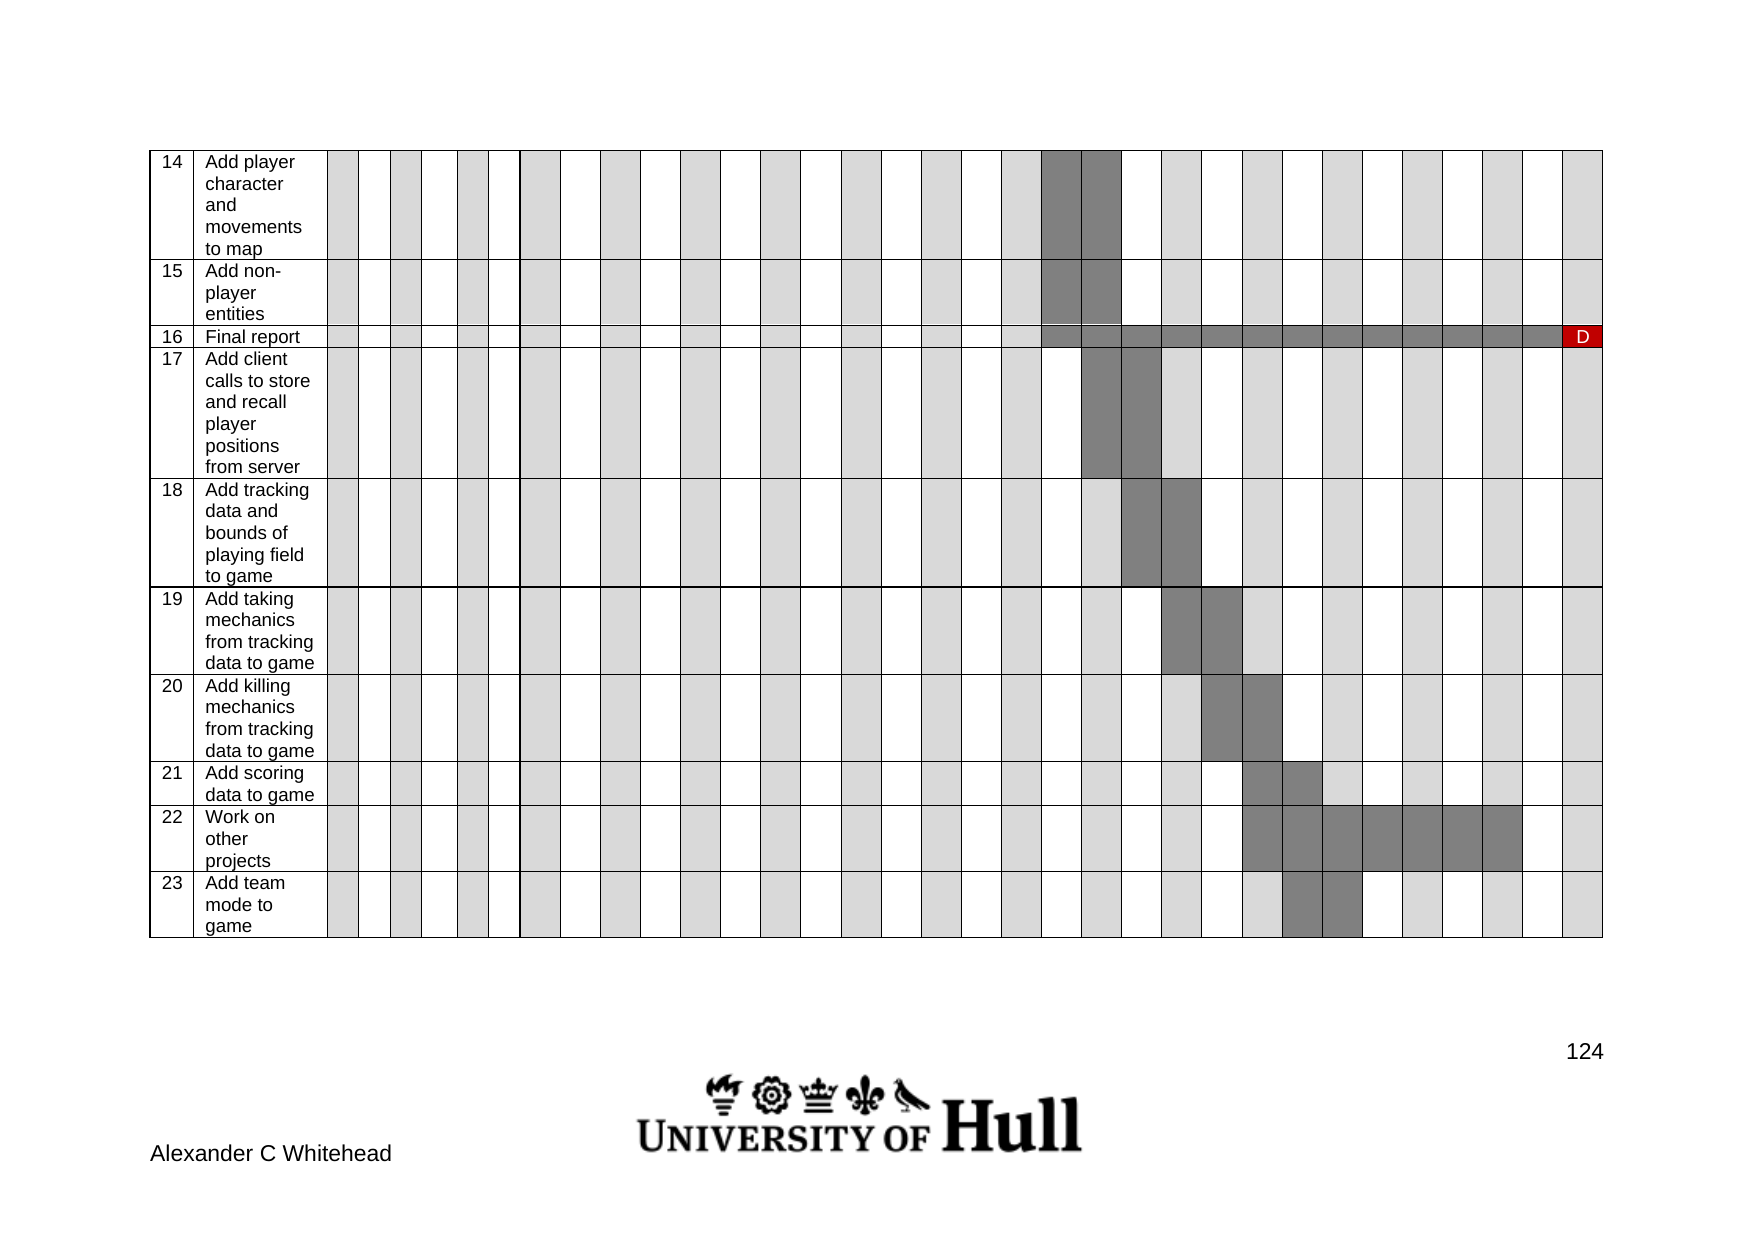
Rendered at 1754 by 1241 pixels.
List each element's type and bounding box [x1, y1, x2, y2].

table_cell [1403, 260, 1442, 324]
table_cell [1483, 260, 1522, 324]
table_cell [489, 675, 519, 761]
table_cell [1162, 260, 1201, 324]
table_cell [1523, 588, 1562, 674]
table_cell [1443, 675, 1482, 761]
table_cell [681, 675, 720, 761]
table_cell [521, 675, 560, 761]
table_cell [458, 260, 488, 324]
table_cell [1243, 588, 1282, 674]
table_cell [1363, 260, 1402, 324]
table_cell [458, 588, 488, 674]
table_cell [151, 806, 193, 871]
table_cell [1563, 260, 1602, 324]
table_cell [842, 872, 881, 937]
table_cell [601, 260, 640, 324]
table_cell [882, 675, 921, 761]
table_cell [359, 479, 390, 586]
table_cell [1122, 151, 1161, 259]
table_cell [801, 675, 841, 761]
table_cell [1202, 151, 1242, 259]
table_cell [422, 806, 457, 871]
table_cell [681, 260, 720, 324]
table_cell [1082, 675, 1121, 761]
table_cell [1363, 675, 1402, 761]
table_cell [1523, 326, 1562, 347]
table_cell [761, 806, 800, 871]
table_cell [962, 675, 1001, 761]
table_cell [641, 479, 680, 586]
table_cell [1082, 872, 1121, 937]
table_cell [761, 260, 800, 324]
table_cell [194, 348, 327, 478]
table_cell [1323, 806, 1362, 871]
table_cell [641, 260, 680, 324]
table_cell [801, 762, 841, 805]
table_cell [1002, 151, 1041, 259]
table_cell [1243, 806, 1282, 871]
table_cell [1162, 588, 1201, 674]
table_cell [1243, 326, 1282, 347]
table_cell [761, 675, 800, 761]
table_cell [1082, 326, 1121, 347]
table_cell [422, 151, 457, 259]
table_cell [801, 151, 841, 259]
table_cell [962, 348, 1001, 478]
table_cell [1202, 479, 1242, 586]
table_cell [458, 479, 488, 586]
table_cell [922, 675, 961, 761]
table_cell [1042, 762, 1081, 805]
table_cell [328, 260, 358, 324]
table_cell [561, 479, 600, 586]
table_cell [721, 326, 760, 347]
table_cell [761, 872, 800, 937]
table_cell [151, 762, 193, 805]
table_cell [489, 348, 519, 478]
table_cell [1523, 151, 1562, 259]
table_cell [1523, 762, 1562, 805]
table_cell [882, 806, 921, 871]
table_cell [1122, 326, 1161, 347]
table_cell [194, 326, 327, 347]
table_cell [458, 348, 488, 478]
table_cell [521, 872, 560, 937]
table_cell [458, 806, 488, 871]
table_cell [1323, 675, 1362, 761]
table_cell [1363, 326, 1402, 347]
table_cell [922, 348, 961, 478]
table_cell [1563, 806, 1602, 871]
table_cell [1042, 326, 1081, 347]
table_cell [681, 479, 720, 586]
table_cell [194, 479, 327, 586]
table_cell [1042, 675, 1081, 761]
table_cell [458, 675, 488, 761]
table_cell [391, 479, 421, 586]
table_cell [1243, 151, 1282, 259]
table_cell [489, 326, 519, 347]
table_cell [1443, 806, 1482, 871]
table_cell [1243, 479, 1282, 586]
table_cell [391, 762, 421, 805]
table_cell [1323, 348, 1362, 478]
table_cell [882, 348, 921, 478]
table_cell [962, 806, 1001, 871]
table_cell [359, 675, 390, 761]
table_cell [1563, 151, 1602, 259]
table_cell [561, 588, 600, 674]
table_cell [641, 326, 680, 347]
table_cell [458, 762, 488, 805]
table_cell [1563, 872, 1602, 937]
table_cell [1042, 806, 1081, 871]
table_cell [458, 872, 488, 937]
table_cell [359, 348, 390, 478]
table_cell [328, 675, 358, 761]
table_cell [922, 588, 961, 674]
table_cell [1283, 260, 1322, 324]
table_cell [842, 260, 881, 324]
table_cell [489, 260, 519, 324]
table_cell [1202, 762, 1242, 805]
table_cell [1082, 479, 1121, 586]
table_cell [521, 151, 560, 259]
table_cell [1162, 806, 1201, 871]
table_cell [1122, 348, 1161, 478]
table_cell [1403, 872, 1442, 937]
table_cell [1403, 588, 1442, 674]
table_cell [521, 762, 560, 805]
picture [630, 1064, 1091, 1162]
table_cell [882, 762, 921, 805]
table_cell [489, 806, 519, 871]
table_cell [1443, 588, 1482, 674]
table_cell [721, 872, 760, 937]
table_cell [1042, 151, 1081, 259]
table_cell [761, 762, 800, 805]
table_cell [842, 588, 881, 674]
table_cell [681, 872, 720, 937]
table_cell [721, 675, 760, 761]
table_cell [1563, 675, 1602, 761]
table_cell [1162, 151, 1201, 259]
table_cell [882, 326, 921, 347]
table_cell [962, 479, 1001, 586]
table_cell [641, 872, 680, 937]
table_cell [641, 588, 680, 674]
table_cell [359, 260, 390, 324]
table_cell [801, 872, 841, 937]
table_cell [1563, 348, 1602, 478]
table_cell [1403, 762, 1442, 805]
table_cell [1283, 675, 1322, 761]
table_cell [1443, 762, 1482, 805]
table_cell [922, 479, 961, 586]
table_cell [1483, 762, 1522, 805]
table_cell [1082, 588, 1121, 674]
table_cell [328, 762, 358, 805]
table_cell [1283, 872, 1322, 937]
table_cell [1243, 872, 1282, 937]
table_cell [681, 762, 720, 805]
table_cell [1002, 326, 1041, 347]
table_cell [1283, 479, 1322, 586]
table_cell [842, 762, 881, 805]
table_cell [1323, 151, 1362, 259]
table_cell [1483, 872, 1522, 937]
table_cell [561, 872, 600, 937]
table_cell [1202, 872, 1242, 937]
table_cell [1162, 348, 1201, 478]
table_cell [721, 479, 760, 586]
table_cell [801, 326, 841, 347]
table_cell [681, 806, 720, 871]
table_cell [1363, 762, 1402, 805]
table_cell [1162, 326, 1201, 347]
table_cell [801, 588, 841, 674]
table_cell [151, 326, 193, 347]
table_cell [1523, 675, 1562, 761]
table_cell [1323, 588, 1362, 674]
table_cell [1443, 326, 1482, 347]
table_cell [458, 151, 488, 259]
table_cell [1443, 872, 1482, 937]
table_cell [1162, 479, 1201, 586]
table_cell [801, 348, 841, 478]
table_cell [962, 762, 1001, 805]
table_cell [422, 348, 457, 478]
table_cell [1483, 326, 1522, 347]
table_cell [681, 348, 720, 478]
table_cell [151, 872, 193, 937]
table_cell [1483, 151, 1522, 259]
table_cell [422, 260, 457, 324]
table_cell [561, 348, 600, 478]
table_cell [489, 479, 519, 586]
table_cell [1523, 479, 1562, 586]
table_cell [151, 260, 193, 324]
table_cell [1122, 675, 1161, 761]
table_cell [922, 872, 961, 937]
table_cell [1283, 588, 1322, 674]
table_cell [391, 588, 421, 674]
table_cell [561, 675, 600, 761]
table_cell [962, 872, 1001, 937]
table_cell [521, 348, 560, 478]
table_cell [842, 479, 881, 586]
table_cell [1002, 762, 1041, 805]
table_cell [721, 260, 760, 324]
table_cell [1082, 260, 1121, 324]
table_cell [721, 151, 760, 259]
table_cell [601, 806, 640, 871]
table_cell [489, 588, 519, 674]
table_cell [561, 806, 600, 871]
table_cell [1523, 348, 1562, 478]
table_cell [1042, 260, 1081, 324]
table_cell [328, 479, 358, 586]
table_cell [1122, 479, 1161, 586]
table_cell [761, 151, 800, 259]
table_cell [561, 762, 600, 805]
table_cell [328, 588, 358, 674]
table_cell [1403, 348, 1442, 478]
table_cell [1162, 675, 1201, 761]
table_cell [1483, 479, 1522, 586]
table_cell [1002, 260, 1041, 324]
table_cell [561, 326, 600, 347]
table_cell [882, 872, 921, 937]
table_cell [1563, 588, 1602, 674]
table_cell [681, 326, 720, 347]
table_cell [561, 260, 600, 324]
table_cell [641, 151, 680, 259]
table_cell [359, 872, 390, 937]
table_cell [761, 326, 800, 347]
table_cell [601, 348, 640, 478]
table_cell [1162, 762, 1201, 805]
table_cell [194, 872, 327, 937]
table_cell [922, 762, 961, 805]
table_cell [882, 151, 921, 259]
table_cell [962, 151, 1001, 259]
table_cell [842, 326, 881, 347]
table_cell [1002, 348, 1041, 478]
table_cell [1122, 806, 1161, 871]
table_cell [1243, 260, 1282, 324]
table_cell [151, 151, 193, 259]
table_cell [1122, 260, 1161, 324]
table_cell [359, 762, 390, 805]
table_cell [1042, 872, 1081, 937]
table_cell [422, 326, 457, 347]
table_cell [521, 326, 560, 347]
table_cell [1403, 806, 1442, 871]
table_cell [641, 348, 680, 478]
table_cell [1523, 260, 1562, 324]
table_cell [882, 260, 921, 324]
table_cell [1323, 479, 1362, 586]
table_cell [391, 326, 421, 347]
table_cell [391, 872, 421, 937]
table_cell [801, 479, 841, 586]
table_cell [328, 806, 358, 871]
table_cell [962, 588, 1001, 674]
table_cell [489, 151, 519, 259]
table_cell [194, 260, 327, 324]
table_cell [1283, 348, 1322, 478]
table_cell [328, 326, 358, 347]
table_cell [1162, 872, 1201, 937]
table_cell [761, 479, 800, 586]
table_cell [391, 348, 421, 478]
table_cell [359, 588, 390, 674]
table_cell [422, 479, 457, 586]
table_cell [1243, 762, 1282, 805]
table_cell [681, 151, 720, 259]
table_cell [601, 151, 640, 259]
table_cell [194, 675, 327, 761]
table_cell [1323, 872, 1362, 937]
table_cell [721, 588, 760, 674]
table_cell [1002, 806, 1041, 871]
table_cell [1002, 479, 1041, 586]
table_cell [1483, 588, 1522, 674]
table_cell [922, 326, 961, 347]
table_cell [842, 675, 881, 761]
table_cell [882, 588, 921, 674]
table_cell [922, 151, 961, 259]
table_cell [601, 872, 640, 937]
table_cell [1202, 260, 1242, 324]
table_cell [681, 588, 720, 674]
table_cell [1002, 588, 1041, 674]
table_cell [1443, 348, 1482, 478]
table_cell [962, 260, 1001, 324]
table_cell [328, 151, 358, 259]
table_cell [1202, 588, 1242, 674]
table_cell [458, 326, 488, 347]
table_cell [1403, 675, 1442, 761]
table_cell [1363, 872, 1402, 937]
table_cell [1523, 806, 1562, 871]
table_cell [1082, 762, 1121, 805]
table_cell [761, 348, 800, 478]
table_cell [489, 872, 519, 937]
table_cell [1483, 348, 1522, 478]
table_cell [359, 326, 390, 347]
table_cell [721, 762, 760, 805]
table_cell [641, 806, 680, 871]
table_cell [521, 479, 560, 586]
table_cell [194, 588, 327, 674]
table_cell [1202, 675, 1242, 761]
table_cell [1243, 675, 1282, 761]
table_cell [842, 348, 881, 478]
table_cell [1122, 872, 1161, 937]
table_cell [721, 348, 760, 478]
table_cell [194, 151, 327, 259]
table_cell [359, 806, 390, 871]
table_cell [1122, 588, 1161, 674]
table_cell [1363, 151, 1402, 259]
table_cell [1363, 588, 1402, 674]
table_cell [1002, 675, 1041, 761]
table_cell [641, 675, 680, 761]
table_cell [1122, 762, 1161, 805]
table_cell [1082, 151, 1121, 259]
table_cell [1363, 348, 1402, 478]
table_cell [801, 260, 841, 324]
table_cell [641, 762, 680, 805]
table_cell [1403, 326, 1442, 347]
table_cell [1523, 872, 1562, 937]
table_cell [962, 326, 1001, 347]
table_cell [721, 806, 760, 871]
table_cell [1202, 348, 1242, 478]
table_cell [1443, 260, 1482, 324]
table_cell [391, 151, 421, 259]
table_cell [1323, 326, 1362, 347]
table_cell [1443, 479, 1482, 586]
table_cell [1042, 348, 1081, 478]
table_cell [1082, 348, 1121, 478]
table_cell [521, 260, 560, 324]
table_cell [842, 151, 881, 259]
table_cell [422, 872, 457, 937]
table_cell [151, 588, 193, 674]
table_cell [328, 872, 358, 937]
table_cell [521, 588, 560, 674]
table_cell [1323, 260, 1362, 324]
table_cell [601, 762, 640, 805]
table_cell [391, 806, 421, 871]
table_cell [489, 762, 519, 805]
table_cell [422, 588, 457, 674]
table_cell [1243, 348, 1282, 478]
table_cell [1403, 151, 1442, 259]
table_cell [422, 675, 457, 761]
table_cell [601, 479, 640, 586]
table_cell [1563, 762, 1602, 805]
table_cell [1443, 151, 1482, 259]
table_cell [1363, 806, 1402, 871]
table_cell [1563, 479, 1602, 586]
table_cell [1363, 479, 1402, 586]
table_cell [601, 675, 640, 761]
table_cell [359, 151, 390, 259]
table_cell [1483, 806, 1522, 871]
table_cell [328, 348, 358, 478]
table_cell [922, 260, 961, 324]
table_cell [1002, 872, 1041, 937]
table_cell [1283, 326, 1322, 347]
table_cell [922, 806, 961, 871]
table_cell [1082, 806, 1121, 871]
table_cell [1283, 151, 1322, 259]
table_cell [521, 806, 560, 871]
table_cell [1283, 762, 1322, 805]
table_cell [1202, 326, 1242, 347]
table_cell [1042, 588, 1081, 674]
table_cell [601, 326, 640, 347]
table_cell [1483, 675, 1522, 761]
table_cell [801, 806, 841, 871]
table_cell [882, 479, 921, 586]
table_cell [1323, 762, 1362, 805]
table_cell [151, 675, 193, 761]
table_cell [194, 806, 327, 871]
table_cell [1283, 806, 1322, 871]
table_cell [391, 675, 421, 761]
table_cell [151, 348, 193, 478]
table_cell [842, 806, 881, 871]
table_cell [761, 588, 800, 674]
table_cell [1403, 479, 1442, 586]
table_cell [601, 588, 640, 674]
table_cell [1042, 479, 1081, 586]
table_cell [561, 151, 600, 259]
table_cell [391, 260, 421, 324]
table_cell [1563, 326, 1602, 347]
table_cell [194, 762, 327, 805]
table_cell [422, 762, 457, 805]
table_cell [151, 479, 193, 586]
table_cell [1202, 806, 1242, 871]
